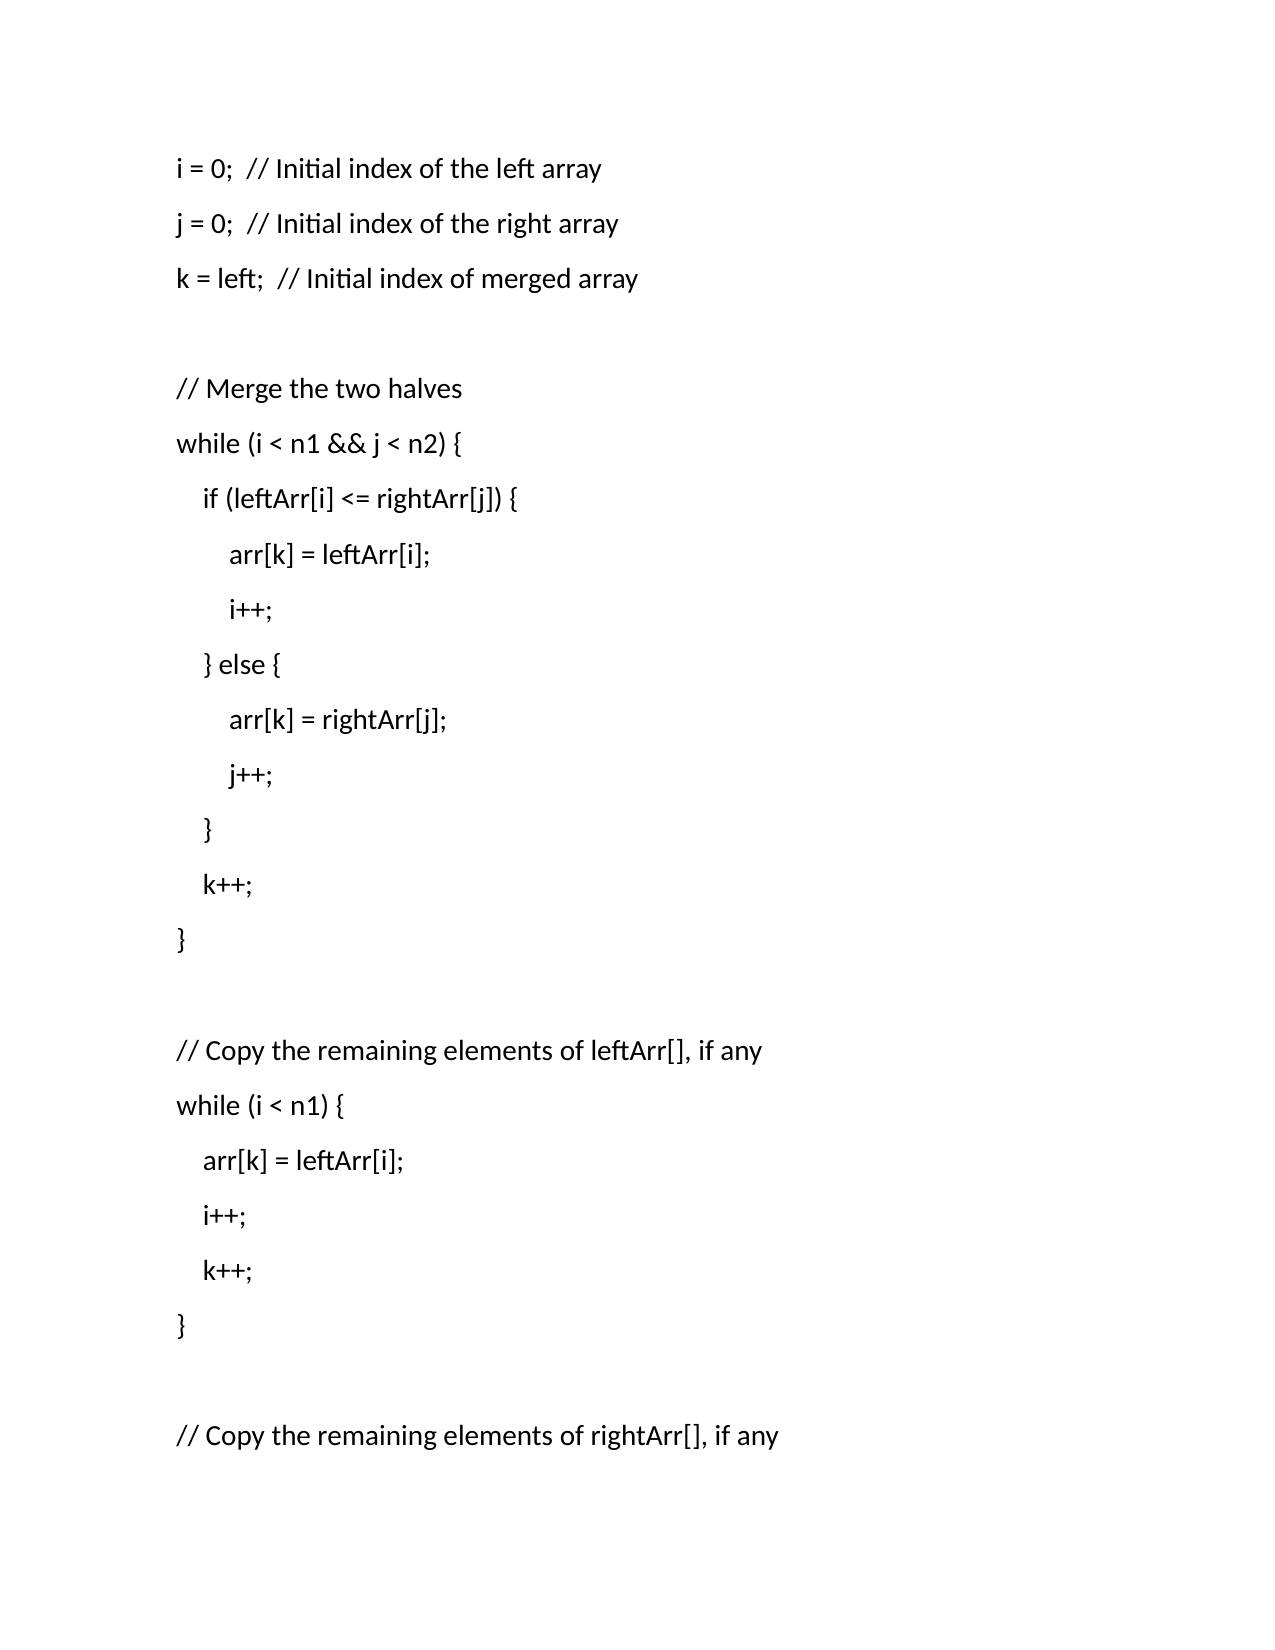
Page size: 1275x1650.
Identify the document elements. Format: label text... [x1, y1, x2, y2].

text j++; [150, 756, 1125, 792]
text i++; [150, 591, 1125, 626]
text k++; [150, 1252, 1125, 1288]
text } [150, 1307, 1125, 1343]
text } else { [150, 646, 1125, 682]
text } [150, 811, 1125, 847]
text if (leftArr[i] <= rightArr[j]) { [150, 481, 1125, 516]
text } [150, 921, 1125, 957]
text // Copy the remaining elements of leftArr[], if any [150, 1032, 1125, 1067]
text k = left; // Initial index of merged array [150, 260, 1125, 296]
text while (i < n1) { [150, 1087, 1125, 1122]
text arr[k] = leftArr[i]; [150, 1142, 1125, 1177]
text while (i < n1 && j < n2) { [150, 426, 1125, 461]
text k++; [150, 866, 1125, 902]
text j = 0; // Initial index of the right array [150, 205, 1125, 241]
text i++; [150, 1197, 1125, 1233]
text // Merge the two halves [150, 370, 1125, 406]
text // Copy the remaining elements of rightArr[], if any [150, 1417, 1125, 1453]
text i = 0; // Initial index of the left array [150, 150, 1125, 186]
text arr[k] = rightArr[j]; [150, 701, 1125, 737]
text arr[k] = leftArr[i]; [150, 536, 1125, 571]
